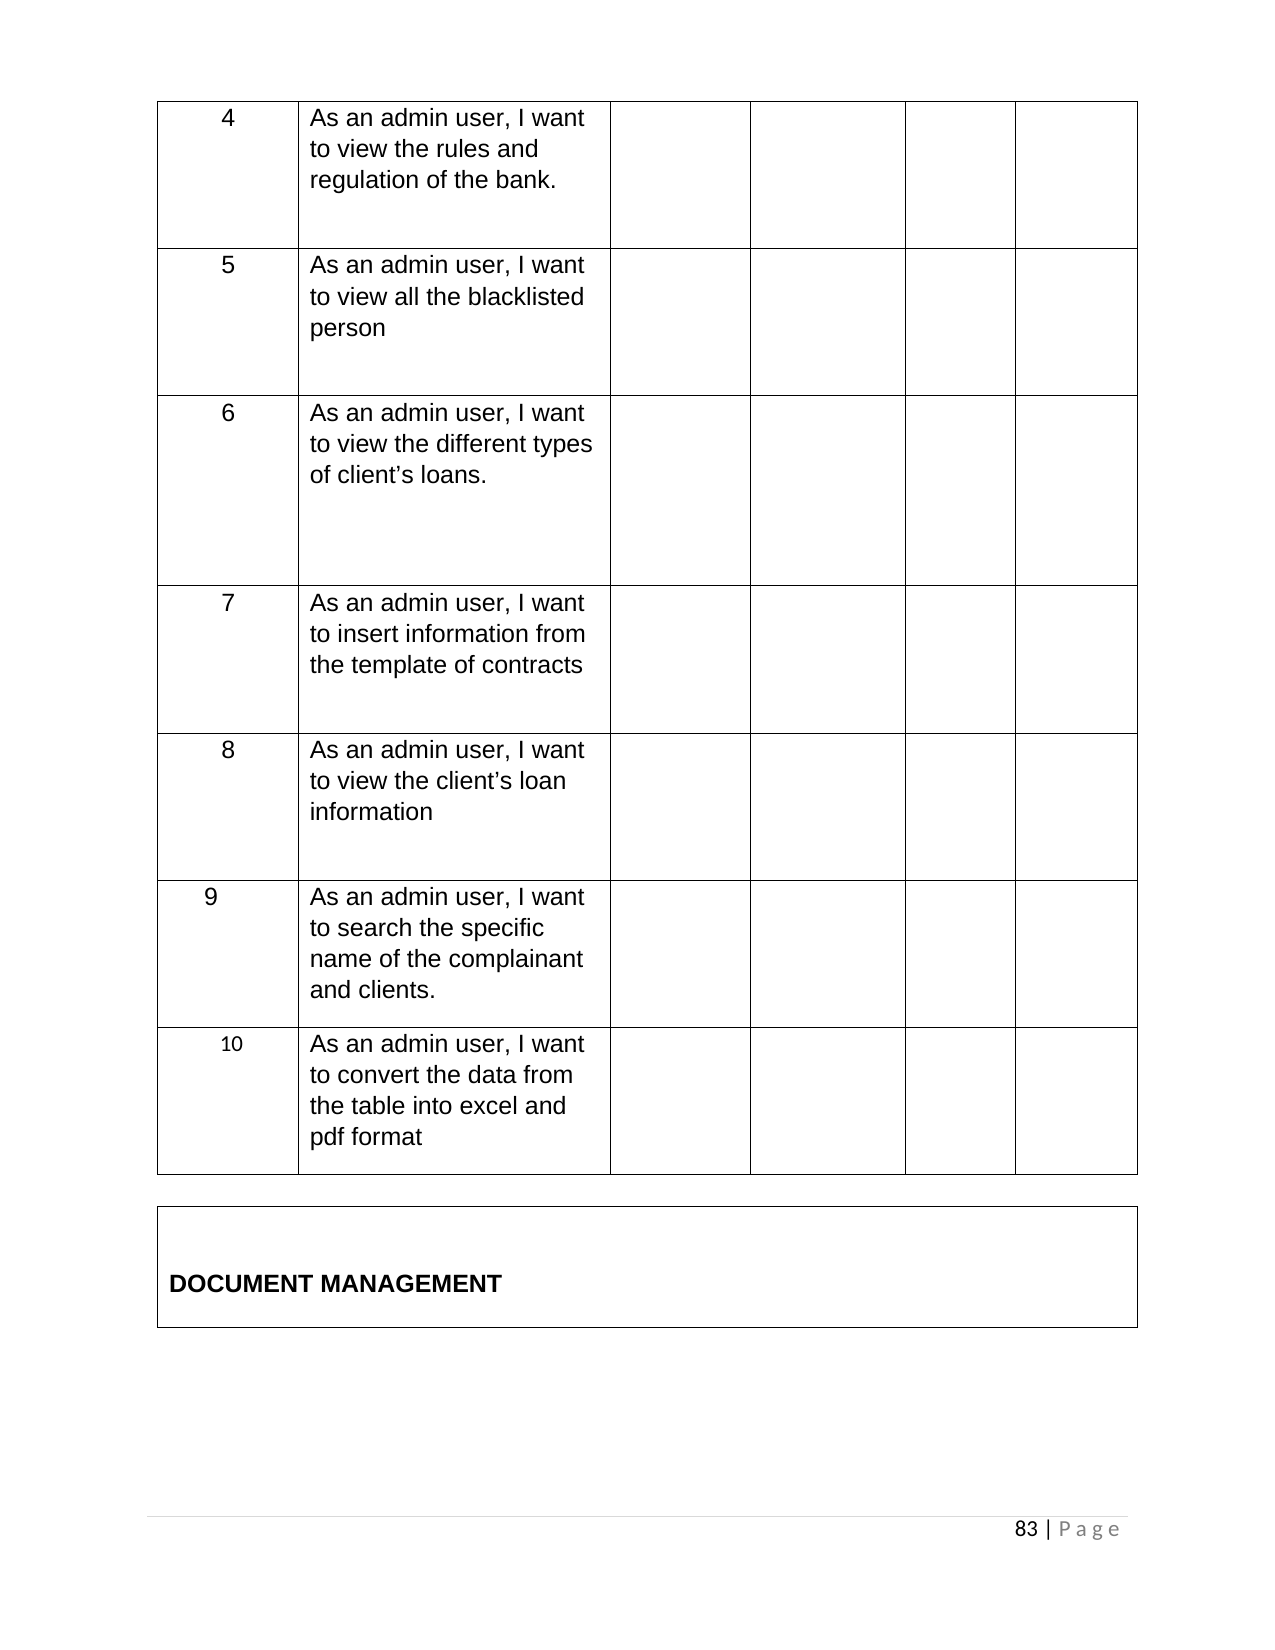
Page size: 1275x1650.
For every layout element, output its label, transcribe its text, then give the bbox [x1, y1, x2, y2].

table_cell [906, 881, 1015, 1027]
table_cell [611, 249, 750, 395]
table_header DOCUMENT MANAGEMENT [158, 1207, 1137, 1327]
table_cell [1016, 1028, 1137, 1174]
table_cell [751, 586, 905, 732]
table_cell [906, 396, 1015, 585]
table_cell [611, 586, 750, 732]
table_cell As an admin user, I want to search the specific name of the complainant and clients. [299, 881, 610, 1027]
table_cell [611, 1028, 750, 1174]
table_cell 8 [158, 734, 298, 879]
table_cell [751, 881, 905, 1027]
table_cell [611, 881, 750, 1027]
table_cell [751, 102, 905, 248]
table_cell [611, 102, 750, 248]
table_cell 7 [158, 586, 298, 732]
table_cell [751, 249, 905, 395]
table_cell [751, 396, 905, 585]
table_cell [906, 586, 1015, 732]
table_cell [611, 734, 750, 879]
table_cell [611, 396, 750, 585]
table_cell As an admin user, I want to insert information from the template of contracts [299, 586, 610, 732]
table_cell [751, 734, 905, 879]
table_cell [1016, 734, 1137, 879]
table_cell [1016, 396, 1137, 585]
table_cell [1016, 102, 1137, 248]
table_cell [1016, 881, 1137, 1027]
table_cell [1016, 249, 1137, 395]
table_cell [906, 1028, 1015, 1174]
table_cell As an admin user, I want to convert the data from the table into excel and pdf format [299, 1028, 610, 1174]
table_cell 6 [158, 396, 298, 585]
table_cell [906, 734, 1015, 879]
table_cell 10 [158, 1028, 298, 1174]
table_cell As an admin user, I want to view the rules and regulation of the bank. [299, 102, 610, 248]
table_cell As an admin user, I want to view the different types of client’s loans. [299, 396, 610, 585]
table_cell 5 [158, 249, 298, 395]
table_cell 4 [158, 102, 298, 248]
table_cell [906, 102, 1015, 248]
table_cell As an admin user, I want to view all the blacklisted person [299, 249, 610, 395]
table_cell [1016, 586, 1137, 732]
table_cell [751, 1028, 905, 1174]
table_cell 9 [158, 881, 298, 1027]
table_cell [906, 249, 1015, 395]
table_cell As an admin user, I want to view the client’s loan information [299, 734, 610, 879]
